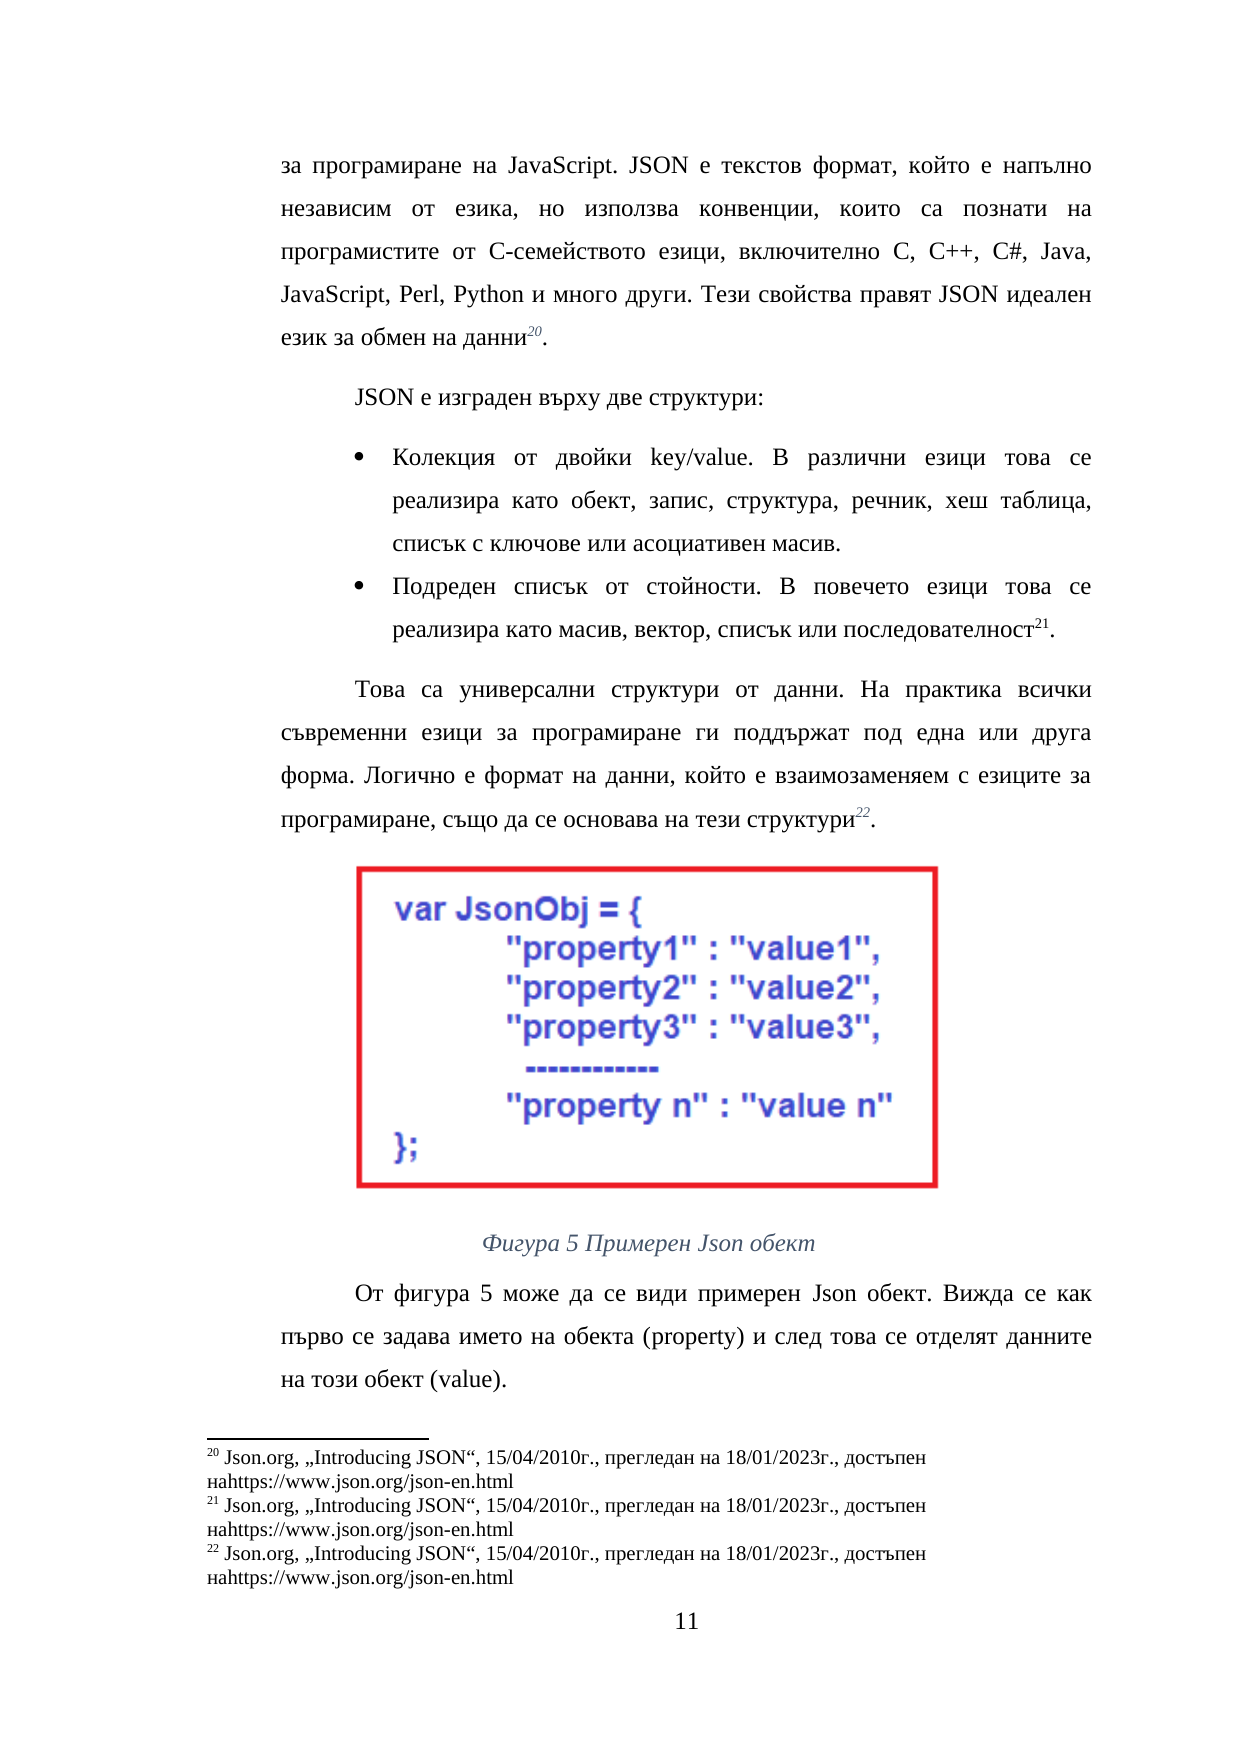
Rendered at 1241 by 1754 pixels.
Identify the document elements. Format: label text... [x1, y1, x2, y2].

list Подреден списък от стойности. В повечето езици това се реализира като масив, вектор, списък или последователност. [354, 571, 1092, 643]
list Колекция от двойки key/value. В различни езици това се реализира като обект, запис, структура, речник, хеш таблица, списък с ключове или асоциативен масив. [354, 442, 1092, 557]
text От фигура 5 може да се види примерен Json обект. Вижда се как първо се задава името на обекта (property) и след това се отделят данните на този обект (value). [281, 1278, 1092, 1393]
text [281, 150, 1092, 351]
picture [355, 863, 944, 1198]
text Фигура 5 Примерен Json обект [207, 1228, 1092, 1257]
text Това са универсални структури от данни. На практика всички съвременни езици за програмиране ги поддържат под една или друга форма. Логично е формат на данни, който е взаимозаменяем с езиците за програмиране, също да се основава на тези структури. [281, 674, 1092, 832]
text JSON е изграден върху две структури: [281, 382, 1092, 411]
